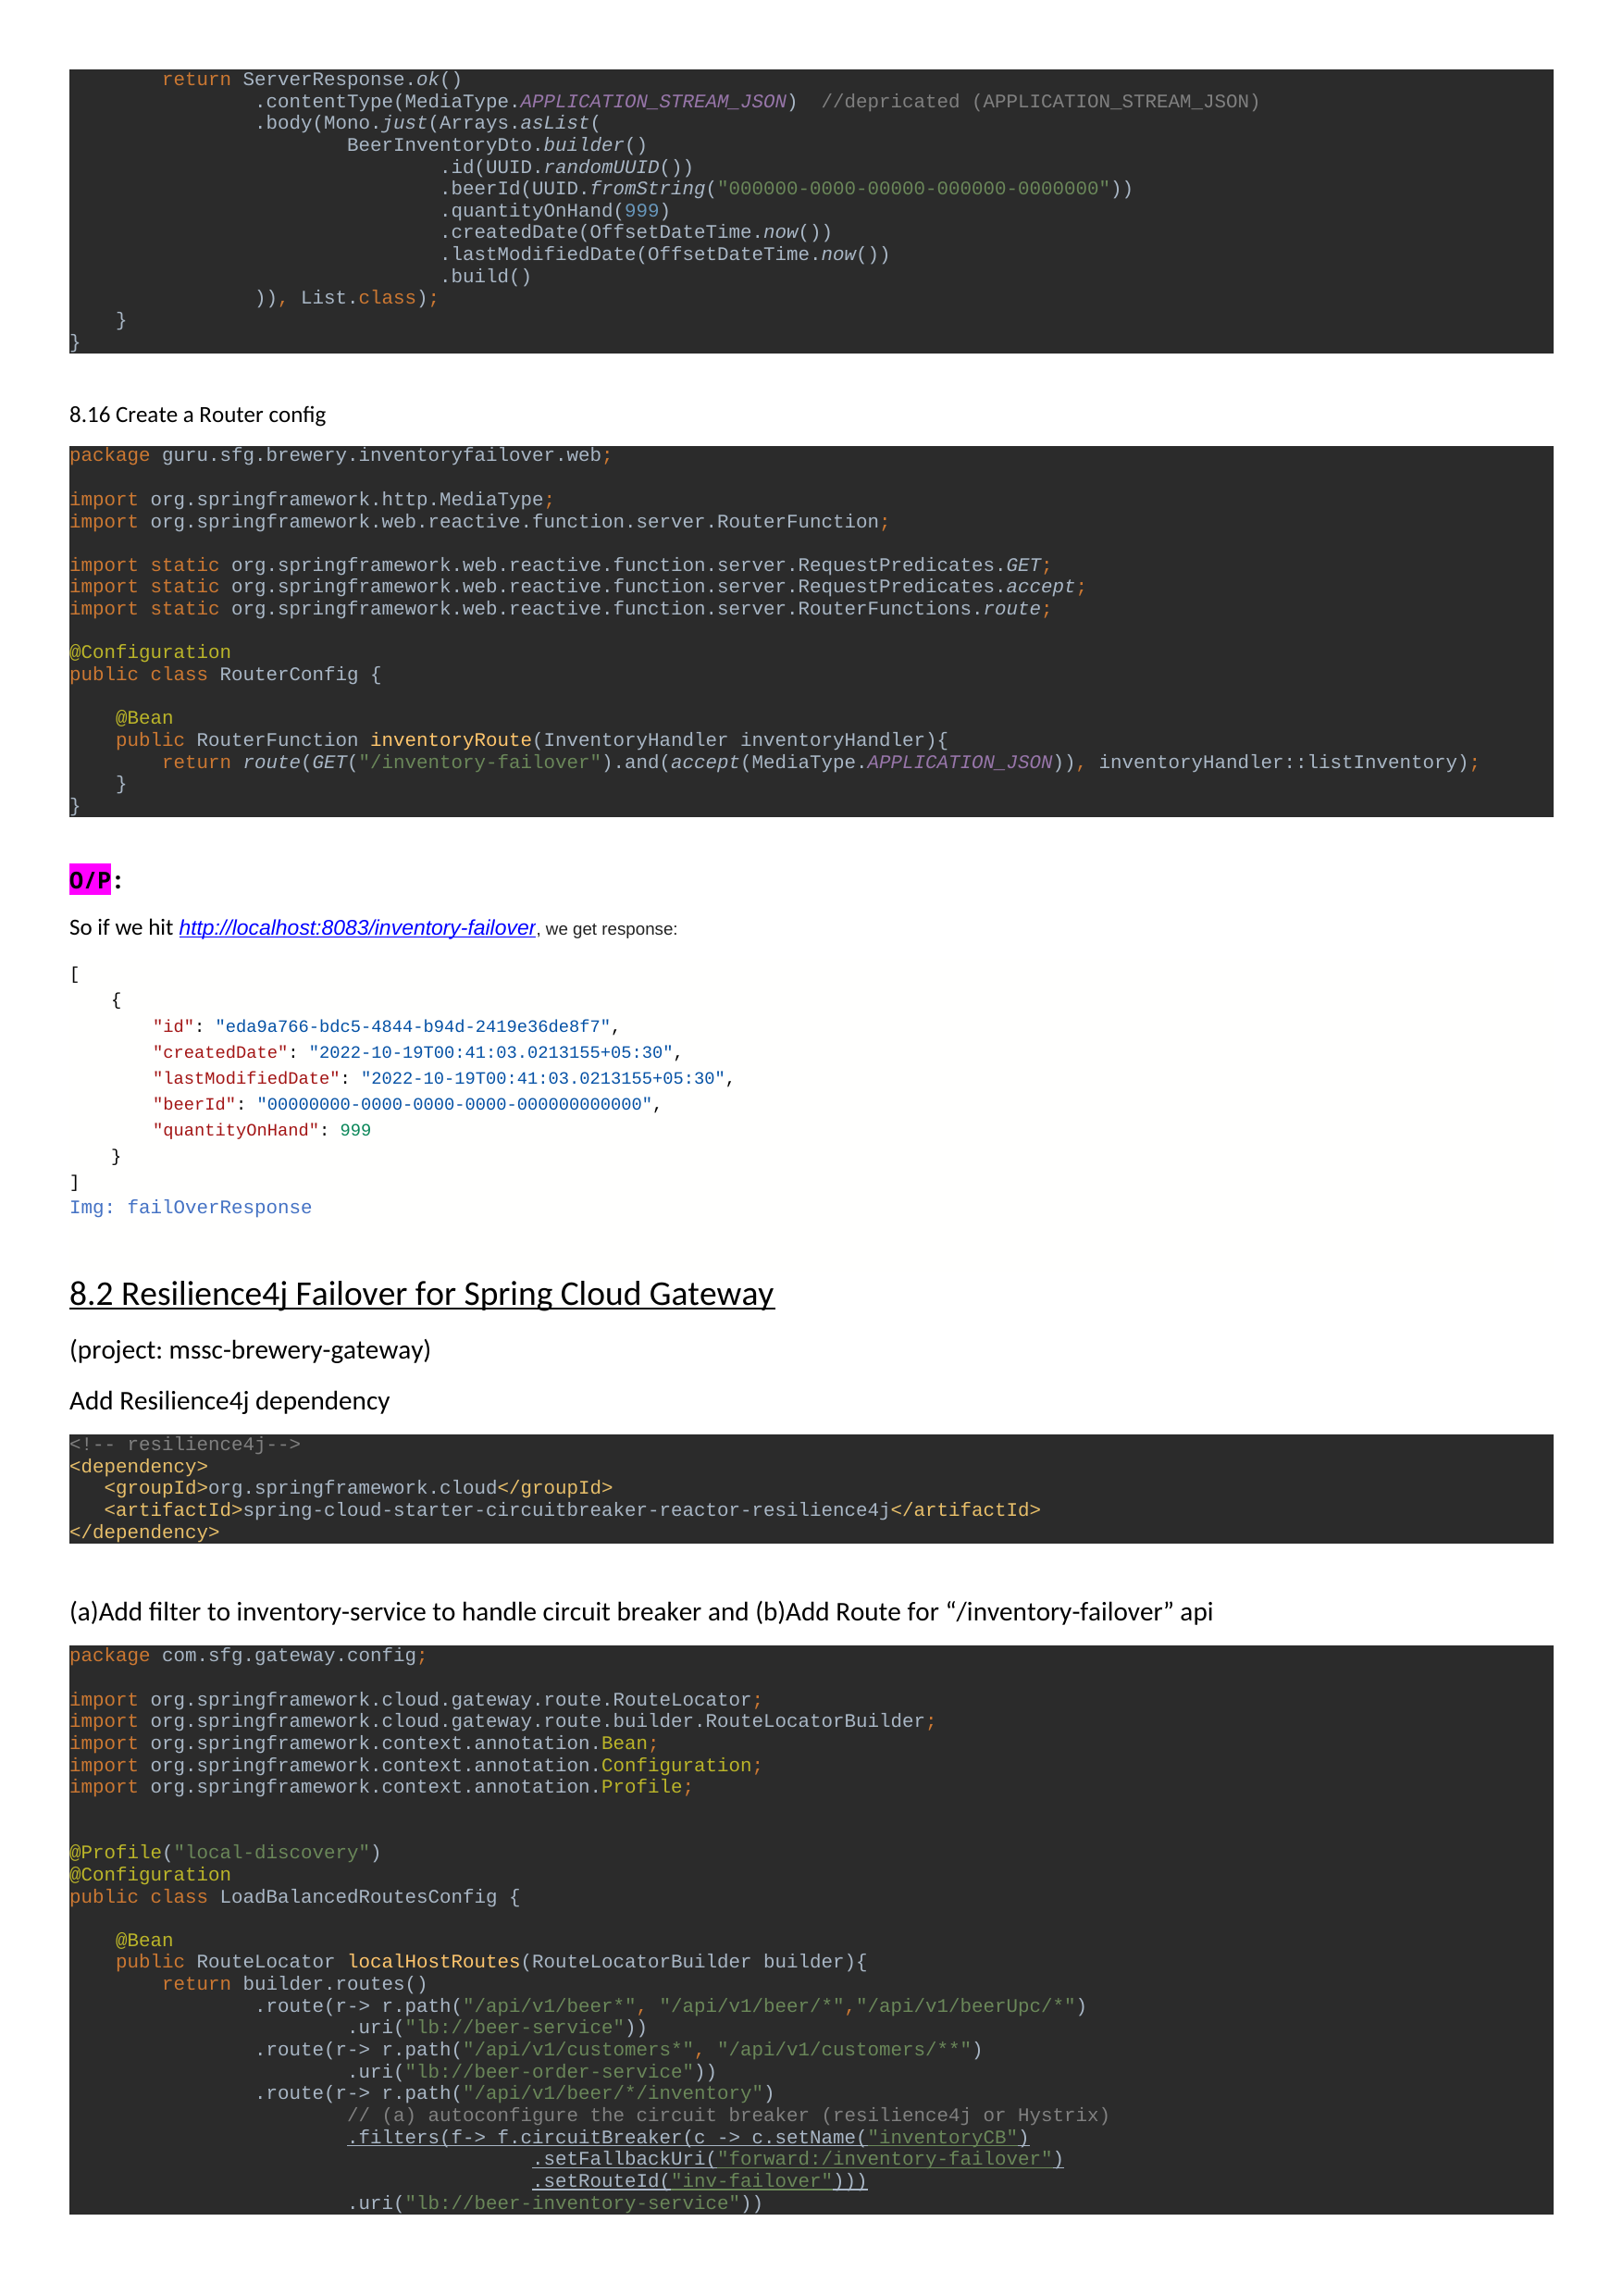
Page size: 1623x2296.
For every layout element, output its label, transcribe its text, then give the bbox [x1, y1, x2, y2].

text package com.sfg.gateway.config; import org.springframework.cloud.gateway.route.RouteLocator; import org.springframework.cloud.gateway.route.builder.RouteLocatorBuilder; import org.springframework.context.annotation.Bean; import org.springframework.context.annotation.Configuration; import org.springframework.context.annotation.Profile; [69, 1645, 1554, 1821]
text "createdDate": "2022-10-19T00:41:03.0213155+05:30", [69, 1037, 1554, 1063]
text "quantityOnHand": 999 [69, 1115, 1554, 1141]
text <!-- resilience4j--> <dependency> <groupId>org.springframework.cloud</groupId> <artifactId>spring-cloud-starter-circuitbreaker-reactor-resilience4j</artifactId> </dependency> [69, 1434, 1554, 1544]
text So if we hit http://localhost:8083/inventory-failover, we get response: [69, 913, 1554, 941]
text package guru.sfg.brewery.inventoryfailover.web; import org.springframework.http.MediaType; import org.springframework.web.reactive.function.server.RouterFunction; import static org.springframework.web.reactive.function.server.RequestPredicates.GET; import static org.springframework.web.reactive.function.server.RequestPredicates.accept; import static org.springframework.web.reactive.function.server.RouterFunctions.route; @Configuration public class RouterConfig { @Bean public RouterFunction inventoryRoute(InventoryHandler inventoryHandler){ return route(GET("/inventory-failover").and(accept(MediaType.APPLICATION_JSON)), inventoryHandler::listInventory); } } [69, 446, 1554, 817]
text "lastModifiedDate": "2022-10-19T00:41:03.0213155+05:30", [69, 1063, 1554, 1089]
text Img: failOverResponse [69, 1193, 1554, 1219]
text "id": "eda9a766-bdc5-4844-b94d-2419e36de8f7", [69, 1011, 1554, 1037]
text 8.16 Create a Router config [69, 400, 1554, 428]
text (project: mssc-brewery-gateway) [69, 1333, 1554, 1365]
text 8.2 Resilience4j Failover for Spring Cloud Gateway [69, 1272, 1554, 1313]
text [69, 69, 1554, 354]
text (a)Add filter to inventory-service to handle circuit breaker and (b)Add Route for “/inventory-failover” api [69, 1595, 1554, 1628]
text } [69, 1141, 1554, 1167]
text ] [69, 1167, 1554, 1193]
text { [69, 985, 1554, 1011]
text "beerId": "00000000-0000-0000-0000-000000000000", [69, 1089, 1554, 1115]
text [ [69, 959, 1554, 985]
text Add Resilience4j dependency [69, 1384, 1554, 1417]
text O/P: [111, 863, 1554, 895]
text @Profile("local-discovery") @Configuration public class LoadBalancedRoutesConfig { @Bean public RouteLocator localHostRoutes(RouteLocatorBuilder builder){ return builder.routes() .route(r-> r.path("/api/v1/beer*", "/api/v1/beer/*","/api/v1/beerUpc/*") .uri("lb://beer-service")) .route(r-> r.path("/api/v1/customers*", "/api/v1/customers/**") .uri("lb://beer-order-service")) .route(r-> r.path("/api/v1/beer/*/inventory") // (a) autoconfigure the circuit breaker (resilience4j or Hystrix) .filters(f-> f.circuitBreaker(c -> c.setName("inventoryCB") .setFallbackUri("forward:/inventory-failover") .setRouteId("inv-failover"))) .uri("lb://beer-inventory-service")) [69, 1821, 1554, 2215]
